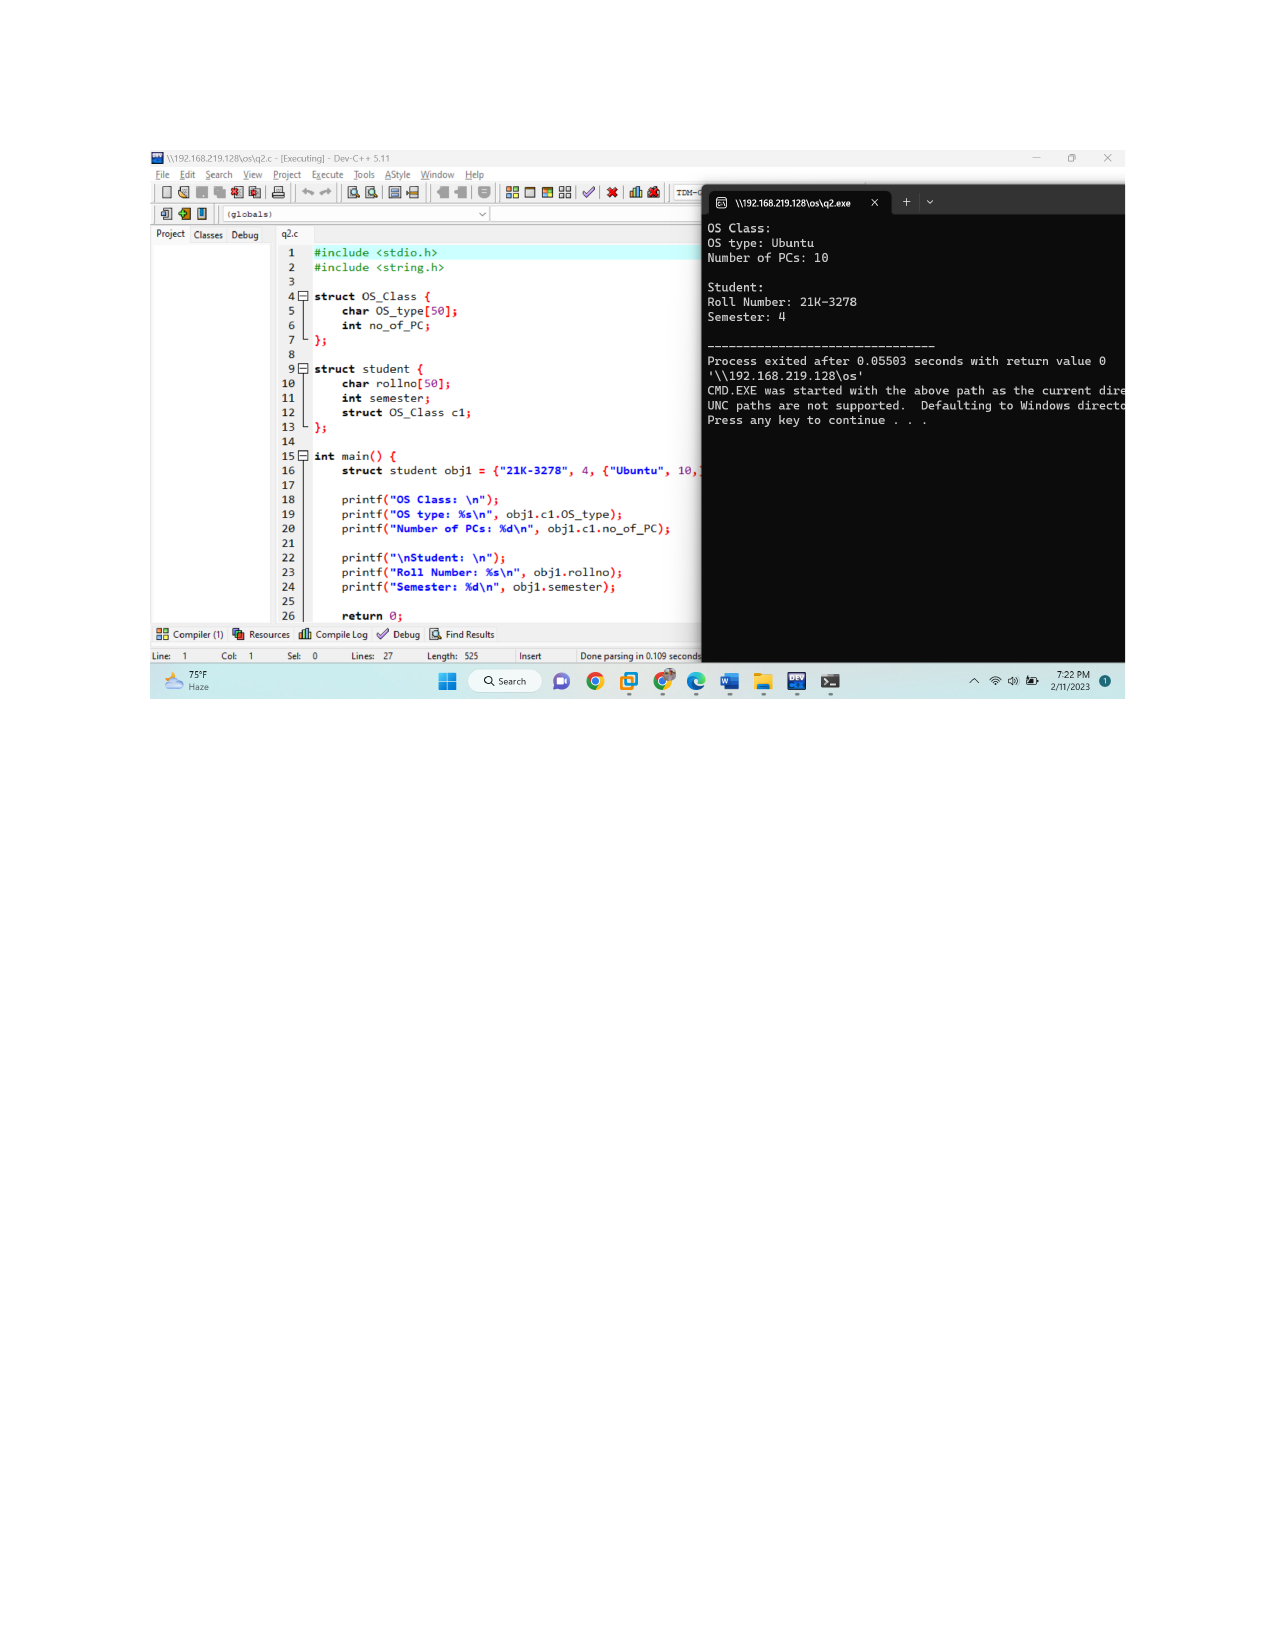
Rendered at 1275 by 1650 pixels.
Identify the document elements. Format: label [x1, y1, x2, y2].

picture [150, 150, 1125, 699]
